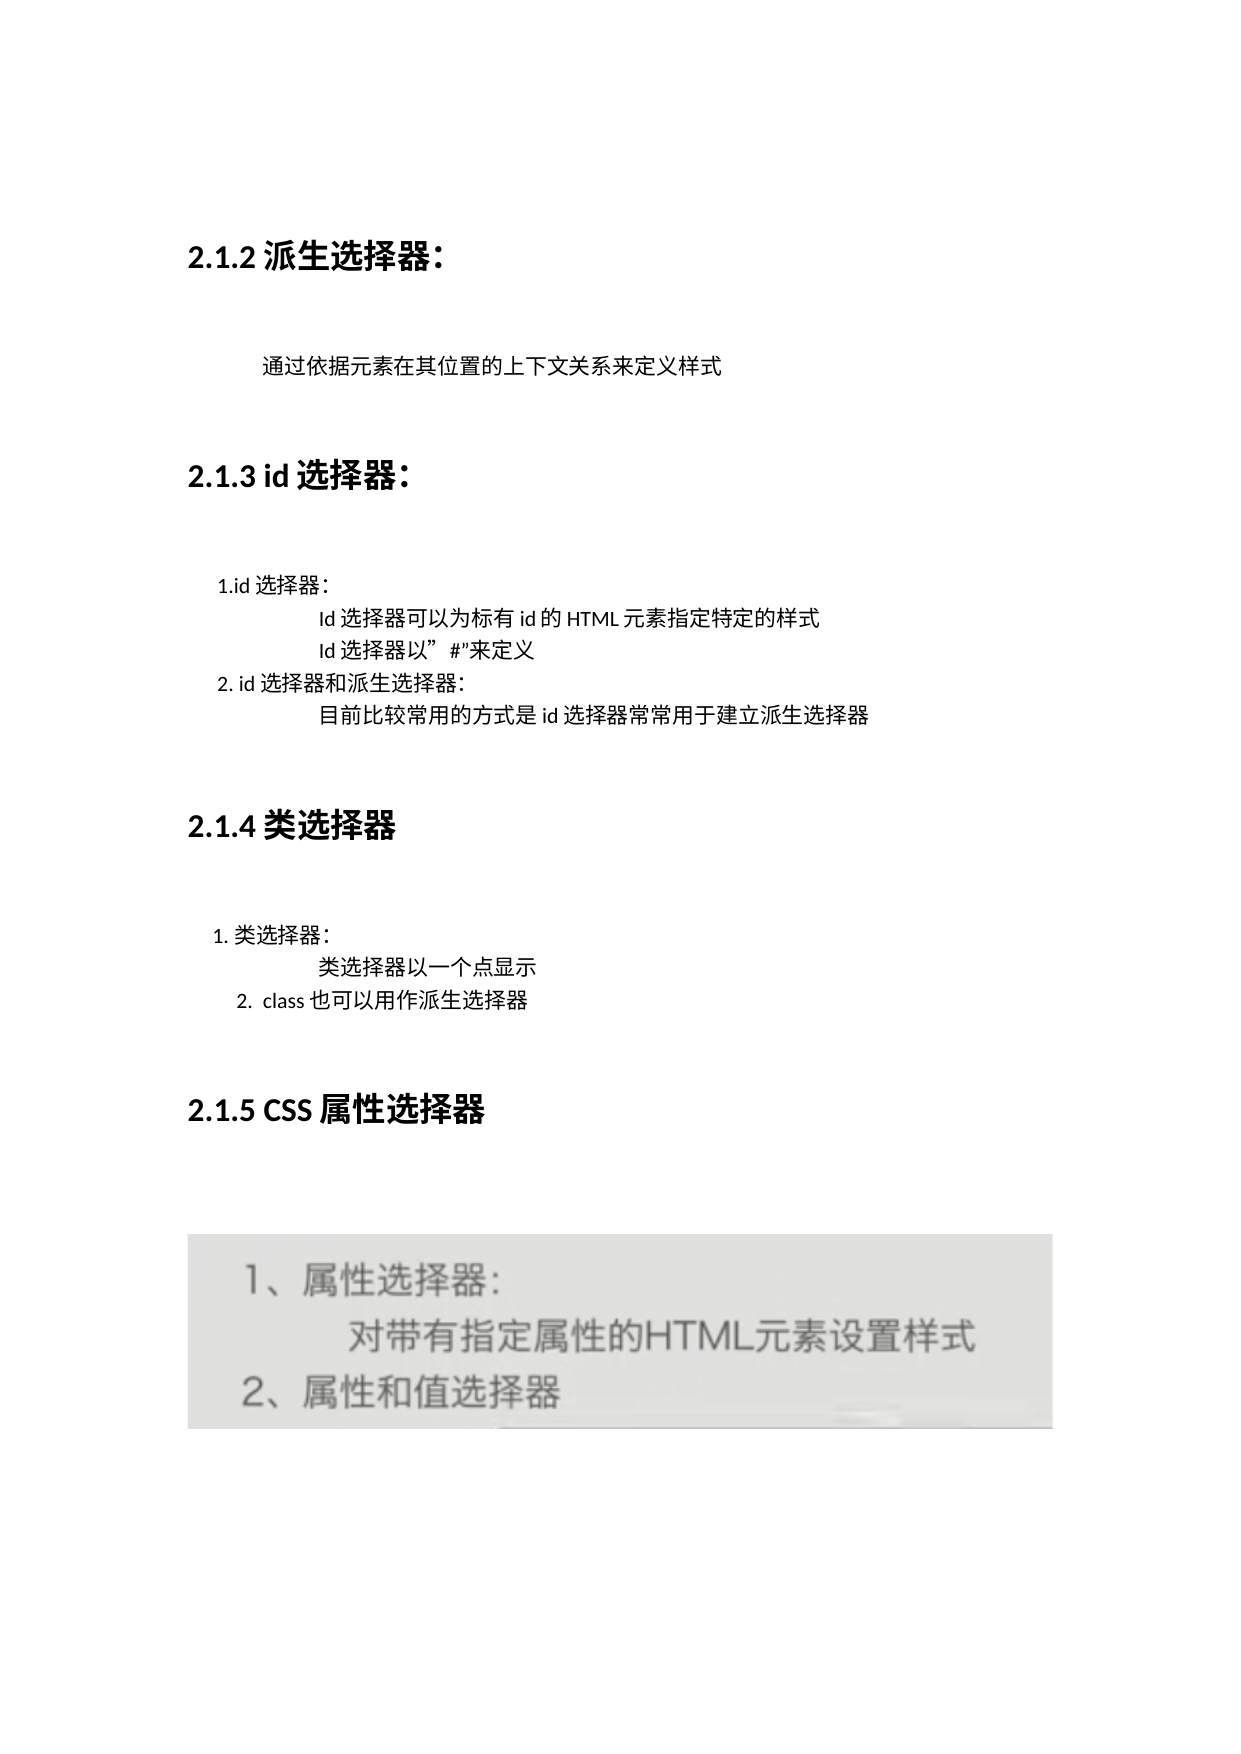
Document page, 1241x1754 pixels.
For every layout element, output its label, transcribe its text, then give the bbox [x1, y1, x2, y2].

text 1.id选择器： [187, 568, 1053, 601]
text Id选择器以”#”来定义 [187, 633, 1053, 666]
subtitle 2.1.3 id选择器： [187, 441, 1053, 506]
text 目前比较常用的方式是id选择器常常用于建立派生选择器 [187, 698, 1053, 731]
text 类选择器以一个点显示 [187, 950, 1053, 982]
picture [187, 1234, 1053, 1429]
list 通过依据元素在其位置的上下文关系来定义样式 [262, 349, 1053, 381]
subtitle 2.1.5 CSS属性选择器 [187, 1074, 1053, 1139]
text 2. id选择器和派生选择器： [187, 666, 1053, 698]
subtitle 2.1.2 派生选择器： [187, 222, 1053, 287]
text Id选择器可以为标有id的HTML元素指定特定的样式 [187, 601, 1053, 633]
text 2. class也可以用作派生选择器 [187, 982, 1053, 1015]
subtitle 2.1.4 类选择器 [187, 790, 1053, 855]
text 1. 类选择器： [187, 917, 1053, 950]
